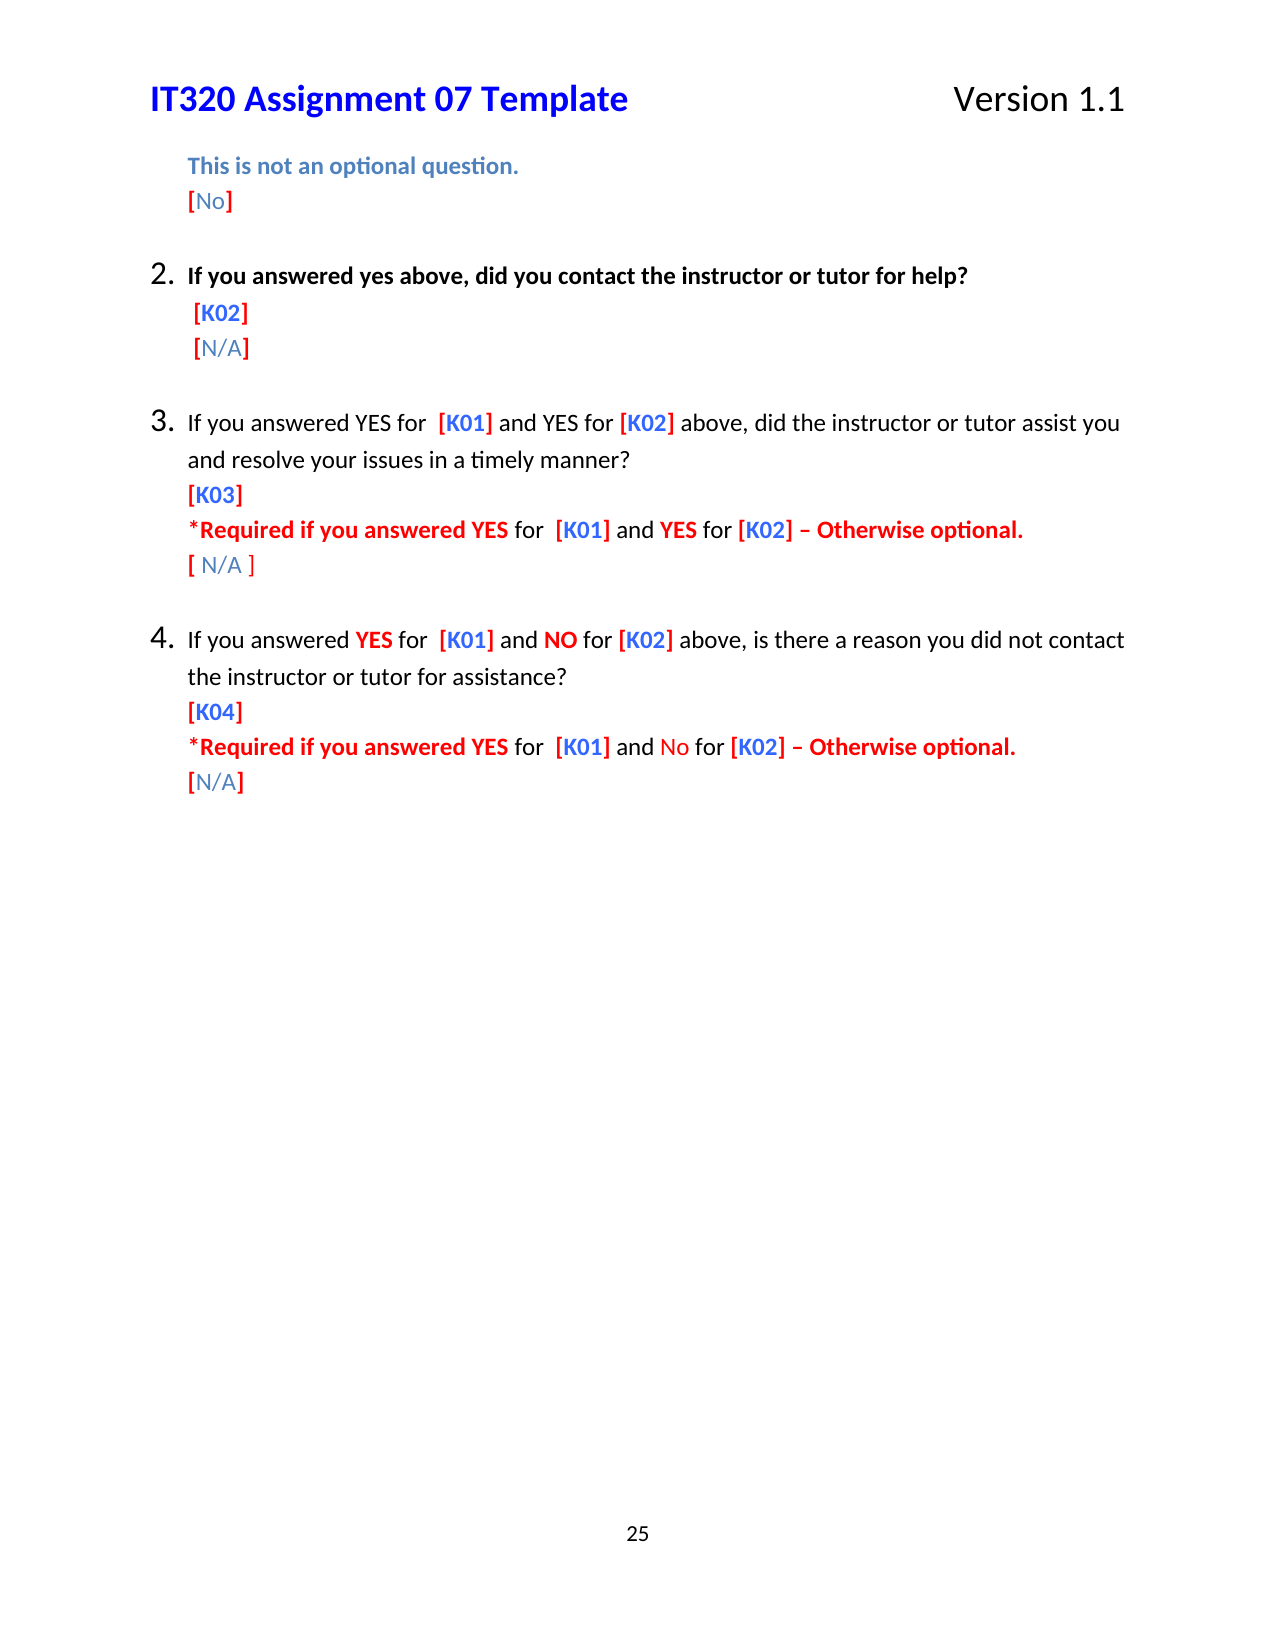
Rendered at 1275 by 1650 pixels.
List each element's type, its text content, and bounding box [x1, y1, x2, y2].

list If you answered YES for [K01] and NO for [K02] above, is there a reason you did not contact the instructor or tutor for assistance? [K04] *Required if you answered YES for [K01] and No for [K02] – Otherwise optional. [N/A] [150, 616, 1125, 829]
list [150, 150, 1125, 248]
list If you answered yes above, did you contact the instructor or tutor for help? [K02] [N/A] [150, 252, 1125, 395]
list If you answered YES for [K01] and YES for [K02] above, did the instructor or tutor assist you and resolve your issues in a timely manner? [K03] *Required if you answered YES for [K01] and YES for [K02] – Otherwise optional. [ N/A ] [150, 399, 1125, 612]
